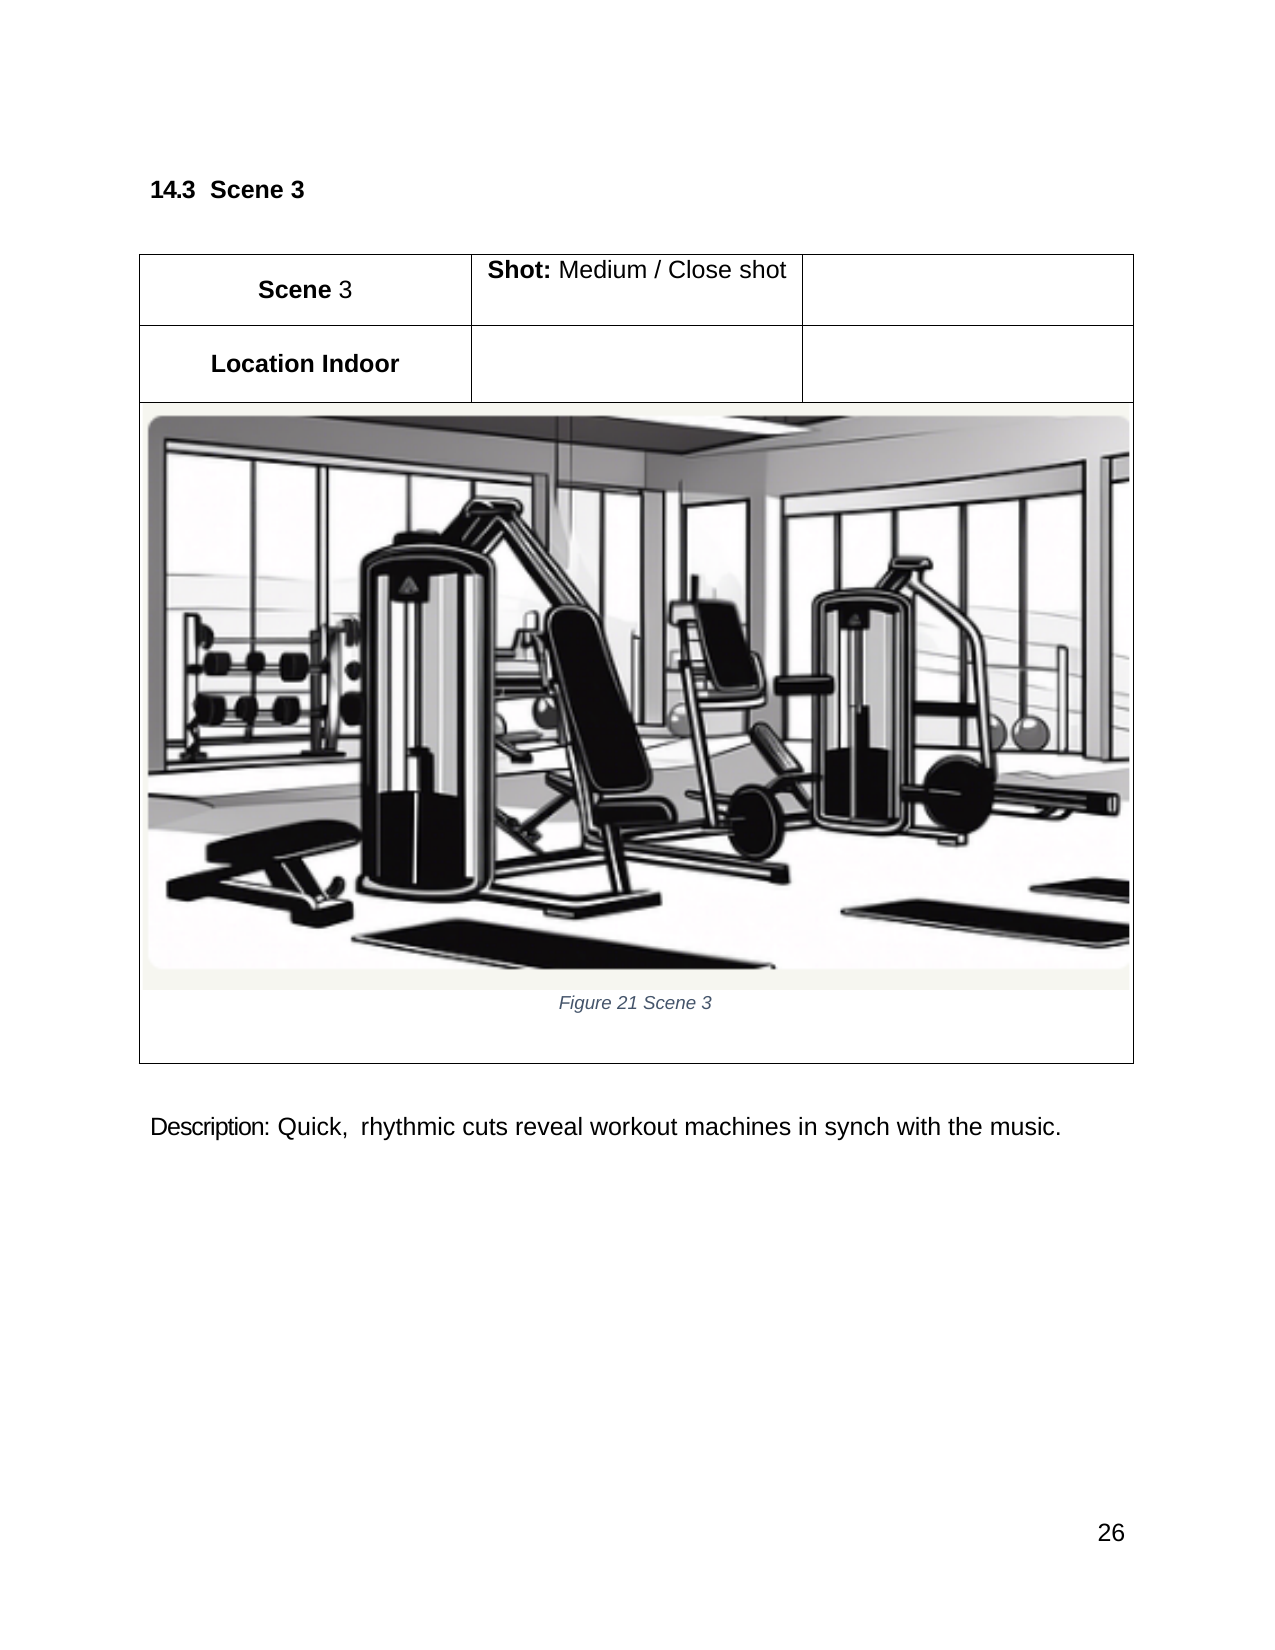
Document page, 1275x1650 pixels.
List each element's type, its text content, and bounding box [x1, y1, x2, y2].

text Description: Quick, rhythmic cuts reveal workout machines in synch with the music. [150, 1112, 1125, 1141]
table_cell Figure 21 Scene 3 [140, 403, 1133, 1063]
table_cell [472, 326, 802, 402]
table_header Shot: Medium / Close shot [472, 255, 802, 325]
table_cell [803, 326, 1133, 402]
table_cell Location Indoor [140, 326, 471, 402]
picture [142, 403, 1130, 990]
table_header [803, 255, 1133, 325]
subtitle Scene 3 [150, 175, 1125, 204]
table_header Scene 3 [140, 255, 471, 325]
